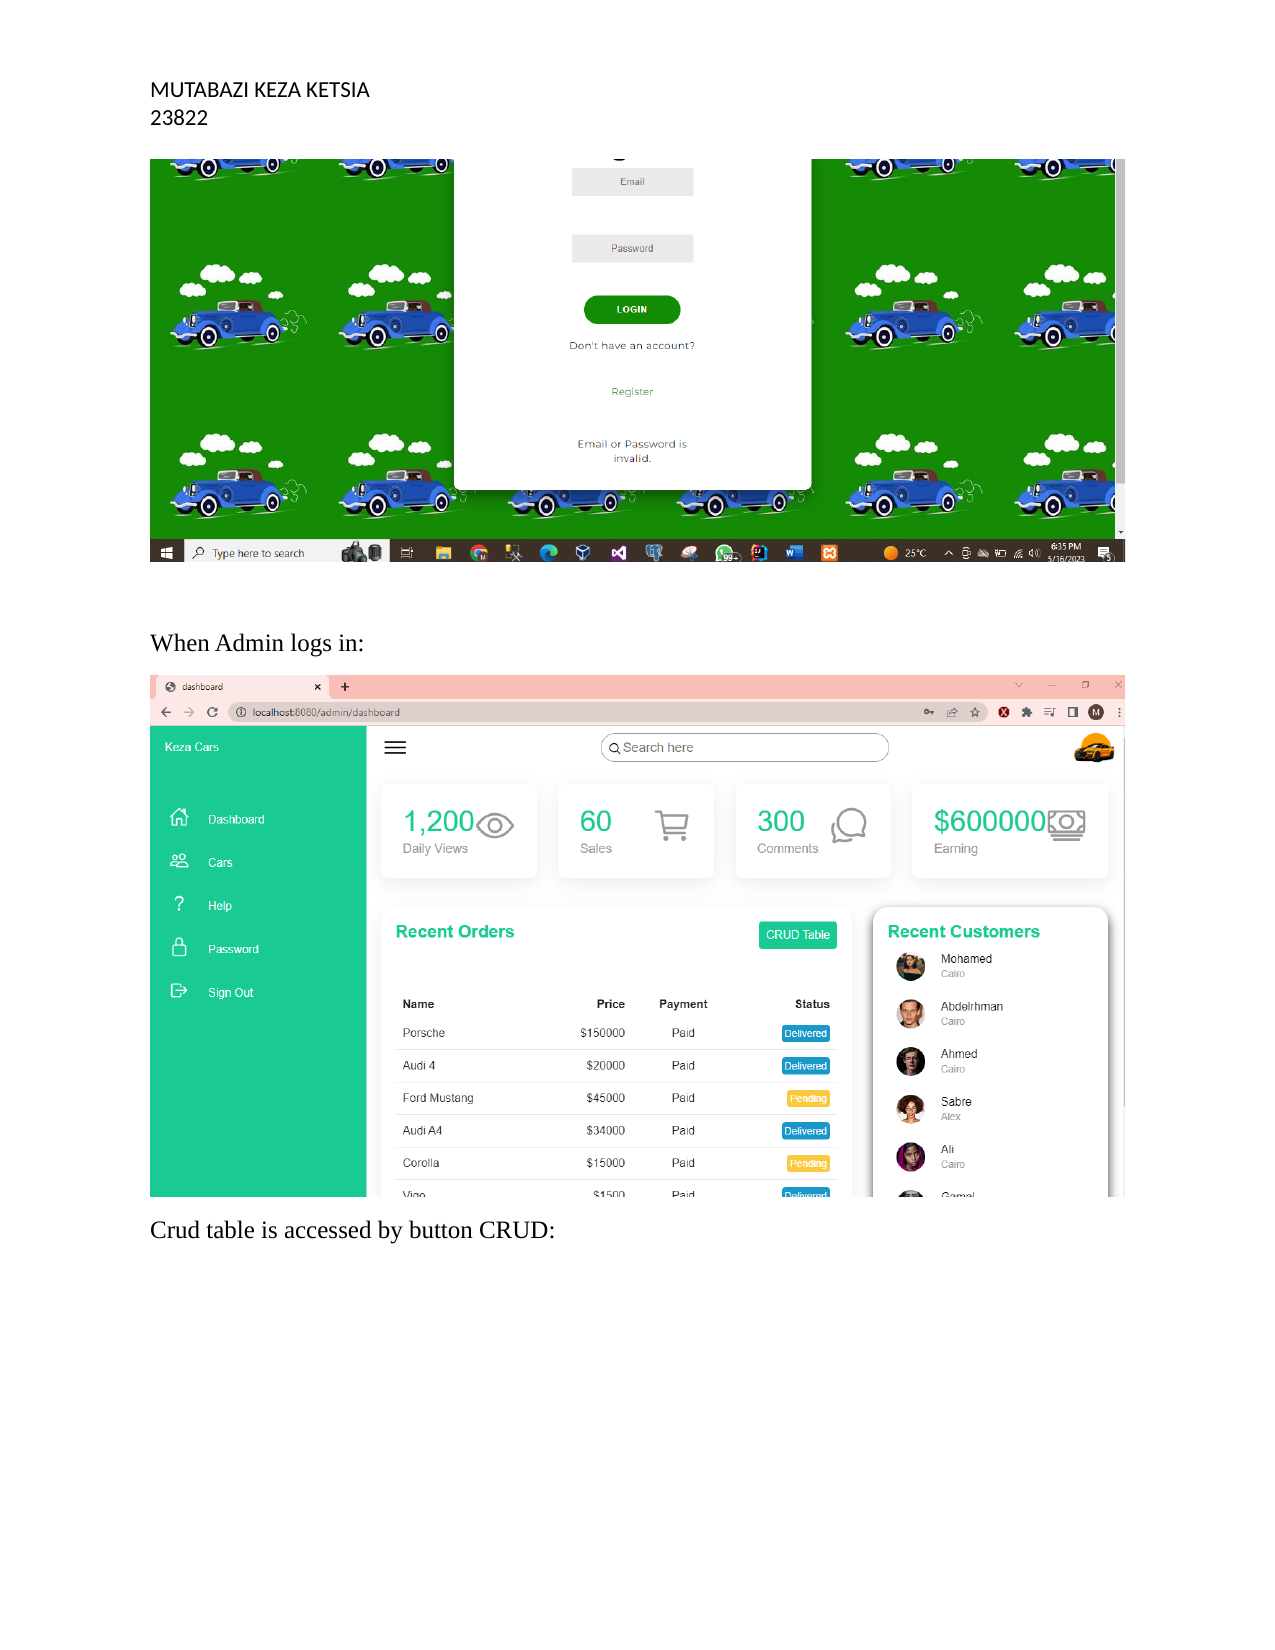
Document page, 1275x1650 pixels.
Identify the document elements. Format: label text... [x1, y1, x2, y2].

text When Admin logs in: [150, 628, 1125, 657]
text Crud table is accessed by button CRUD: [150, 1215, 1125, 1244]
picture [150, 675, 1125, 1197]
picture [150, 159, 1125, 562]
